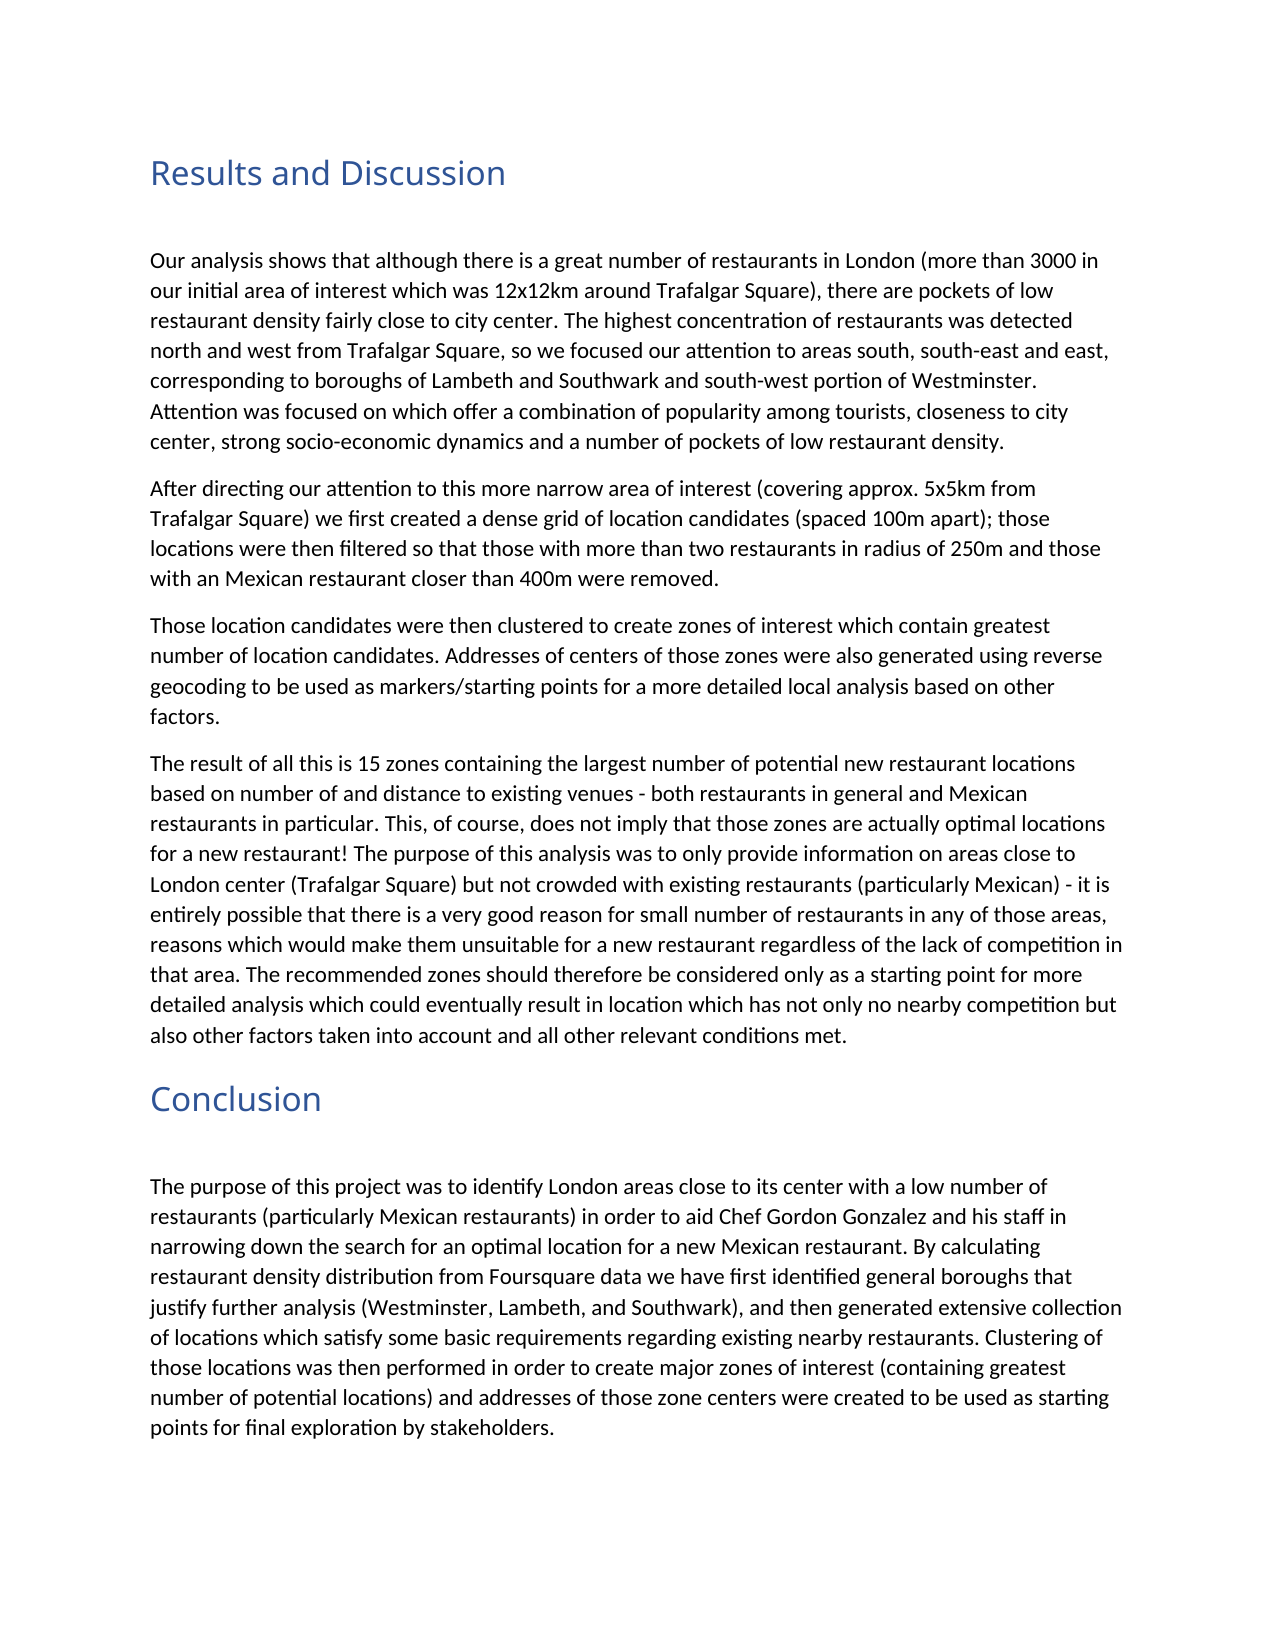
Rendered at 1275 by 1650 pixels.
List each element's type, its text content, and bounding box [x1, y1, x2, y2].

text Those location candidates were then clustered to create zones of interest which contain greatest number of location candidates. Addresses of centers of those zones were also generated using reverse geocoding to be used as markers/starting points for a more detailed local analysis based on other factors. [150, 611, 1125, 730]
subtitle Conclusion [150, 1076, 1125, 1121]
text After directing our attention to this more narrow area of interest (covering approx. 5x5km from Trafalgar Square) we first created a dense grid of location candidates (spaced 100m apart); those locations were then filtered so that those with more than two restaurants in radius of 250m and those with an Mexican restaurant closer than 400m were removed. [150, 474, 1125, 593]
text The result of all this is 15 zones containing the largest number of potential new restaurant locations based on number of and distance to existing venues - both restaurants in general and Mexican restaurants in particular. This, of course, does not imply that those zones are actually optimal locations for a new restaurant! The purpose of this analysis was to only provide information on areas close to London center (Trafalgar Square) but not crowded with existing restaurants (particularly Mexican) - it is entirely possible that there is a very good reason for small number of restaurants in any of those areas, reasons which would make them unsuitable for a new restaurant regardless of the lack of competition in that area. The recommended zones should therefore be considered only as a starting point for more detailed analysis which could eventually result in location which has not only no nearby competition but also other factors taken into account and all other relevant conditions met. [150, 749, 1125, 1049]
text Our analysis shows that although there is a great number of restaurants in London (more than 3000 in our initial area of interest which was 12x12km around Trafalgar Square), there are pockets of low restaurant density fairly close to city center. The highest concentration of restaurants was detected north and west from Trafalgar Square, so we focused our attention to areas south, south-east and east, corresponding to boroughs of Lambeth and Southwark and south-west portion of Westminster. Attention was focused on which offer a combination of popularity among tourists, closeness to city center, strong socio-economic dynamics and a number of pockets of low restaurant density. [150, 246, 1125, 455]
text The purpose of this project was to identify London areas close to its center with a low number of restaurants (particularly Mexican restaurants) in order to aid Chef Gordon Gonzalez and his staff in narrowing down the search for an optimal location for a new Mexican restaurant. By calculating restaurant density distribution from Foursquare data we have first identified general boroughs that justify further analysis (Westminster, Lambeth, and Southwark), and then generated extensive collection of locations which satisfy some basic requirements regarding existing nearby restaurants. Clustering of those locations was then performed in order to create major zones of interest (containing greatest number of potential locations) and addresses of those zone centers were created to be used as starting points for final exploration by stakeholders. [150, 1172, 1125, 1442]
subtitle Results and Discussion [150, 150, 1125, 195]
